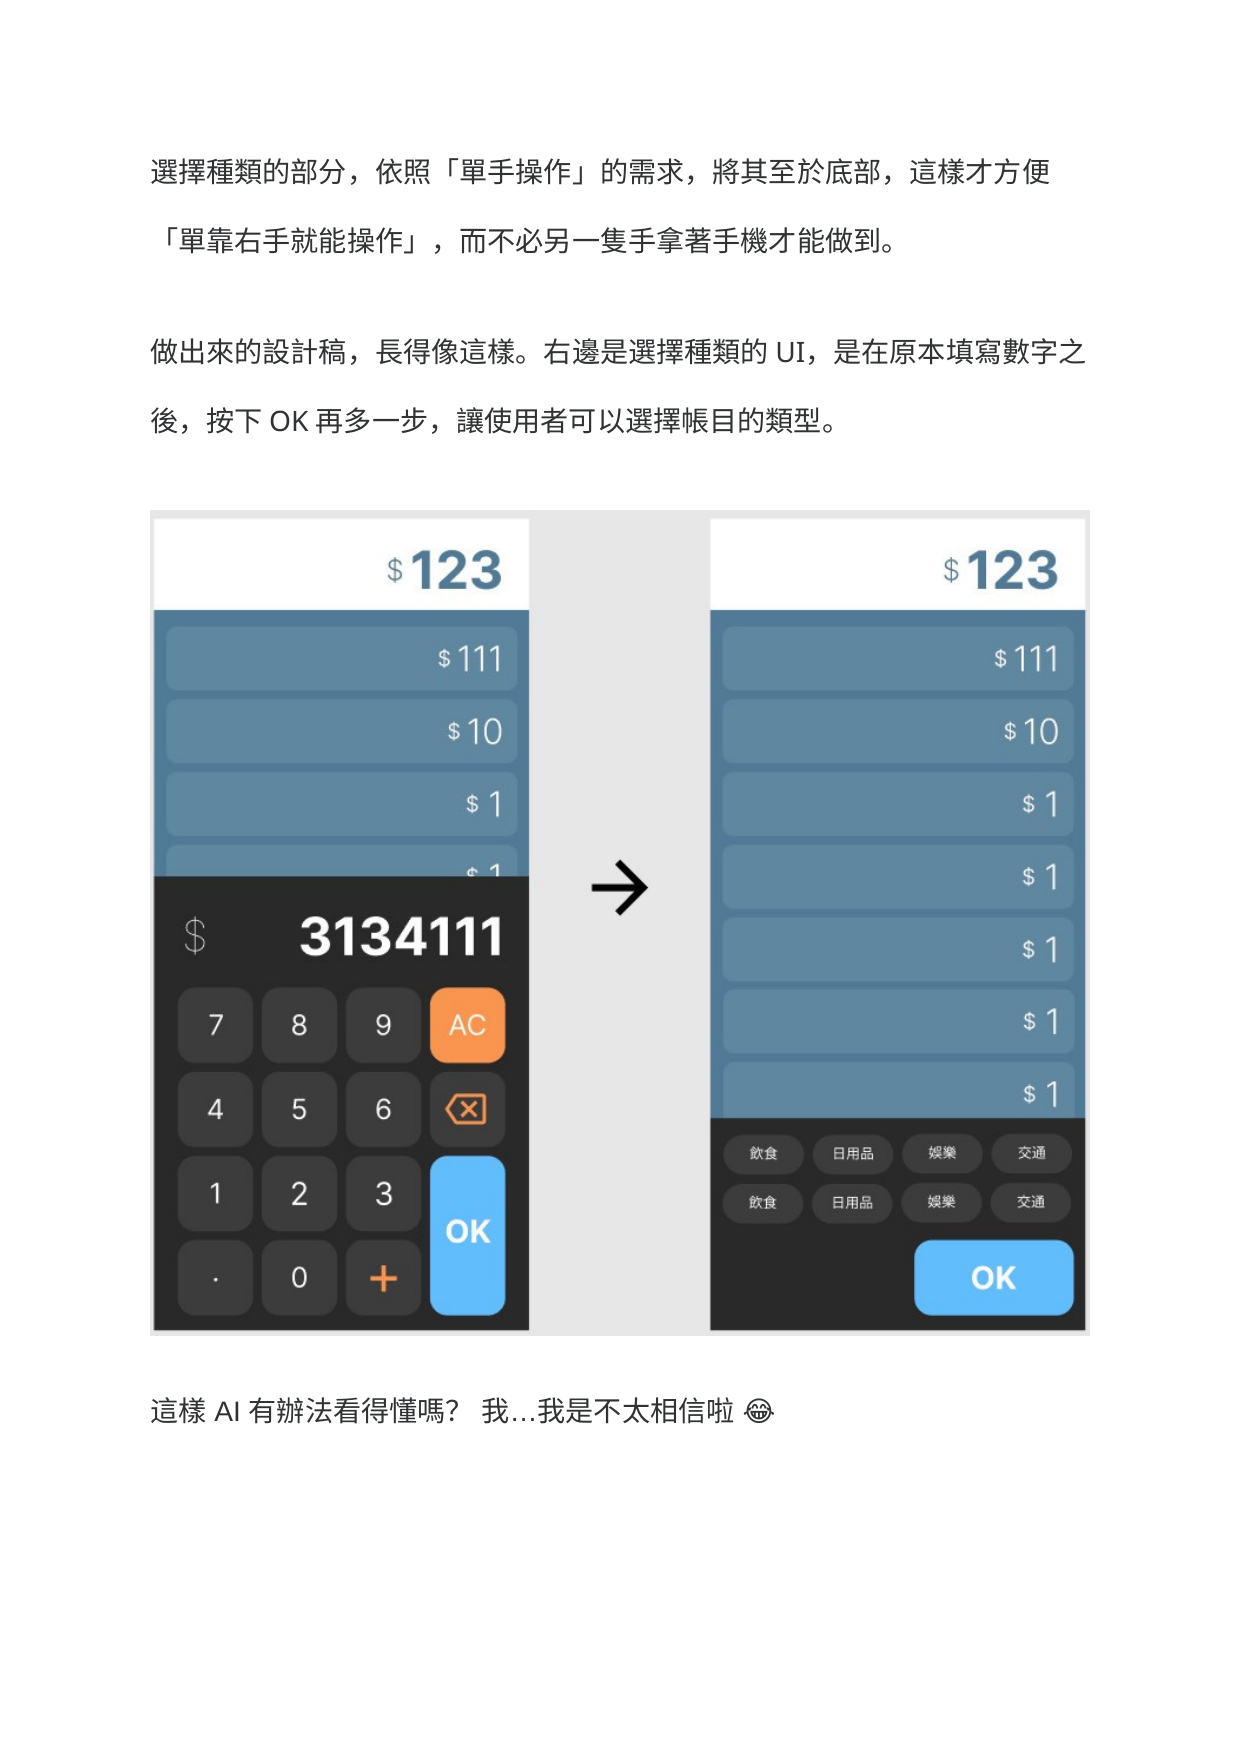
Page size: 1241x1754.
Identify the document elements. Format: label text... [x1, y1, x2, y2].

text 這樣 AI 有辦法看得懂嗎？ 我…我是不太相信啦 😂 [150, 1395, 1090, 1428]
text 選擇種類的部分，依照「單手操作」的需求，將其至於底部，這樣才方便「單靠右手就能操作」，而不必另一隻手拿著手機才能做到。 [150, 150, 1090, 260]
picture [150, 510, 1091, 1336]
text 做出來的設計稿，長得像這樣。右邊是選擇種類的 UI，是在原本填寫數字之後，按下 OK 再多一步，讓使用者可以選擇帳目的類型。 [150, 330, 1090, 440]
